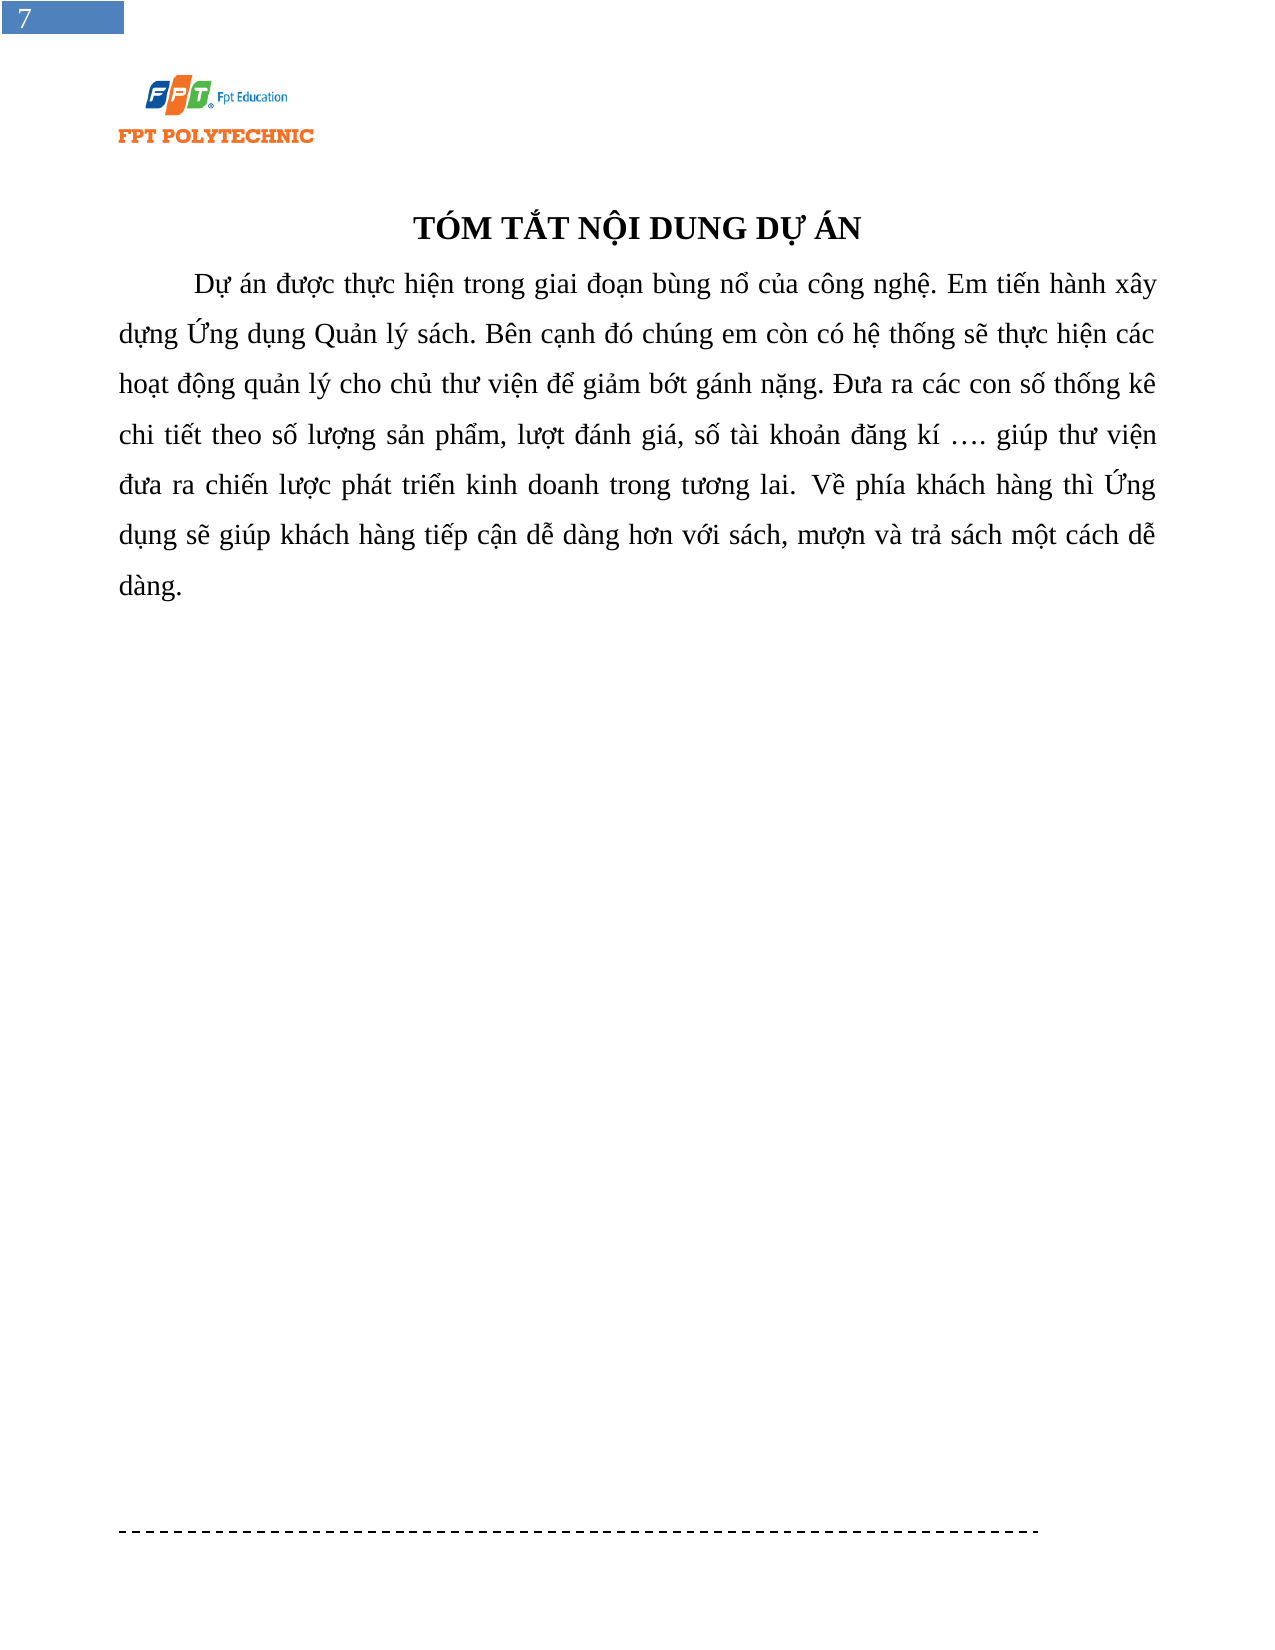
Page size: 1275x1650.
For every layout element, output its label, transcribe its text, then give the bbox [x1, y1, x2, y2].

text Dự án được thực hiện trong giai đoạn bùng nổ của công nghệ. Em tiến hành xây dựng Ứng dụng Quản lý sách. Bên cạnh đó chúng em còn có hệ thống sẽ thực hiện các hoạt động quản lý cho chủ thư viện để giảm bớt gánh nặng. Đưa ra các con số thống kê chi tiết theo số lượng sản phẩm, lượt đánh giá, số tài khoản đăng kí …. giúp thư viện đưa ra chiến lược phát triển kinh doanh trong tương lai. Về phía khách hàng thì Ứng dụng sẽ giúp khách hàng tiếp cận dễ dàng hơn với sách, mượn và trả sách một cách dễ dàng. [118, 266, 1157, 601]
picture [118, 75, 314, 143]
subtitle TÓM TẮT NỘI DUNG DỰ ÁN [169, 208, 1106, 247]
